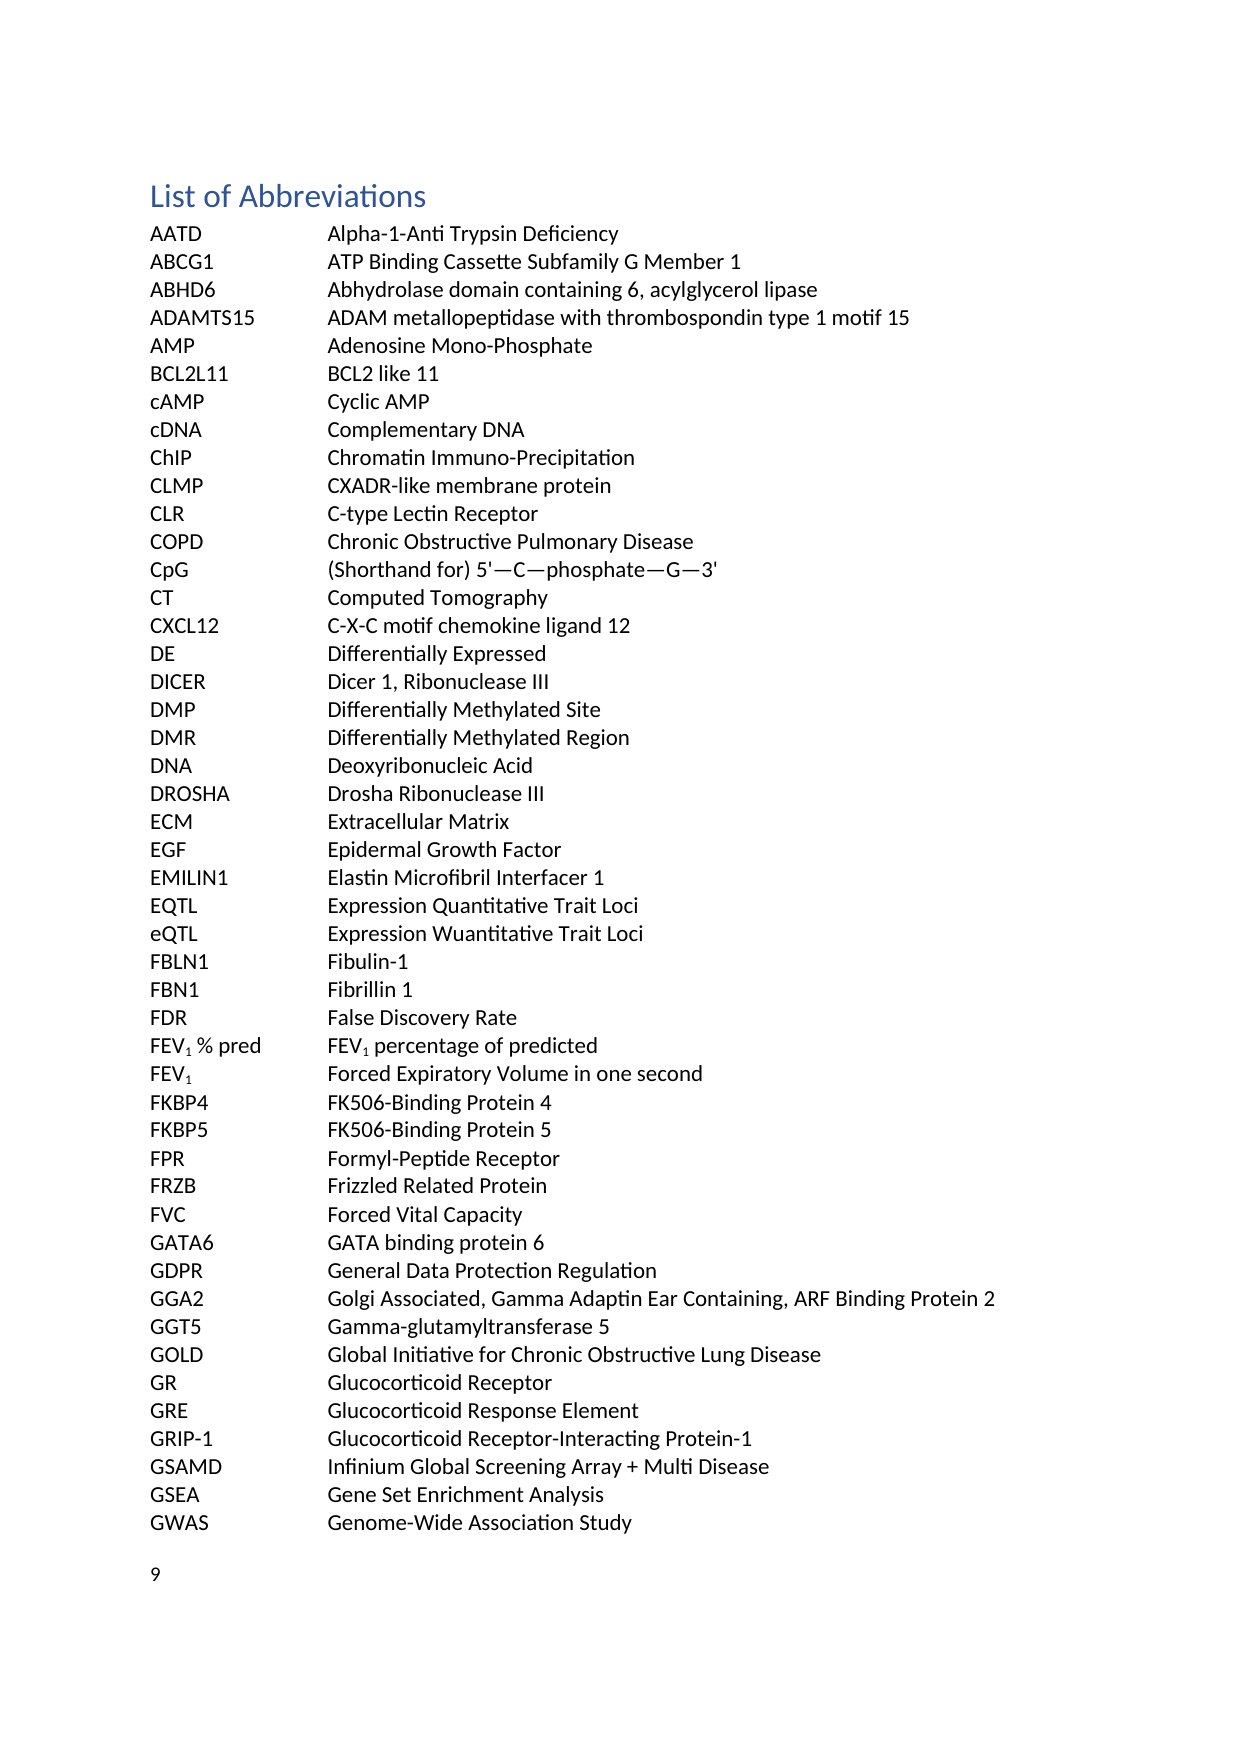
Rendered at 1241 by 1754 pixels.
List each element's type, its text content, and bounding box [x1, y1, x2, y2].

text CT Computed Tomography [150, 583, 1090, 611]
text EQTL Expression Quantitative Trait Loci [150, 891, 1090, 919]
text DNA Deoxyribonucleic Acid [150, 751, 1090, 779]
subtitle List of Abbreviations [150, 175, 1090, 216]
text CLR C-type Lectin Receptor [150, 499, 1090, 527]
text FBLN1 Fibulin-1 [150, 947, 1090, 976]
text ADAMTS15 ADAM metallopeptidase with thrombospondin type 1 motif 15 [150, 303, 1090, 331]
text BCL2L11 BCL2 like 11 [150, 359, 1090, 387]
text GSEA Gene Set Enrichment Analysis [150, 1480, 1090, 1508]
text FPR Formyl-Peptide Receptor [150, 1144, 1090, 1172]
text AATD Alpha-1-Anti Trypsin Deficiency [150, 219, 1090, 247]
text DICER Dicer 1, Ribonuclease III [150, 667, 1090, 695]
text EMILIN1 Elastin Microfibril Interfacer 1 [150, 863, 1090, 891]
text FEV1 Forced Expiratory Volume in one second [150, 1059, 1090, 1088]
text cDNA Complementary DNA [150, 415, 1090, 443]
text CpG (Shorthand for) 5'—C—phosphate—G—3' [150, 555, 1090, 583]
text cAMP Cyclic AMP [150, 387, 1090, 415]
text GWAS Genome-Wide Association Study [150, 1508, 1090, 1536]
text DE Differentially Expressed [150, 639, 1090, 667]
text GGT5 Gamma-glutamyltransferase 5 [150, 1312, 1090, 1340]
text GR Glucocorticoid Receptor [150, 1368, 1090, 1396]
text GSAMD Infinium Global Screening Array + Multi Disease [150, 1452, 1090, 1480]
text GOLD Global Initiative for Chronic Obstructive Lung Disease [150, 1340, 1090, 1368]
text ABHD6 Abhydrolase domain containing 6, acylglycerol lipase [150, 275, 1090, 303]
text AMP Adenosine Mono-Phosphate [150, 331, 1090, 359]
text CXCL12 C-X-C motif chemokine ligand 12 [150, 611, 1090, 639]
text GRIP-1 Glucocorticoid Receptor-Interacting Protein-1 [150, 1424, 1090, 1452]
text DROSHA Drosha Ribonuclease III [150, 779, 1090, 807]
text EGF Epidermal Growth Factor [150, 835, 1090, 863]
text GRE Glucocorticoid Response Element [150, 1396, 1090, 1424]
text FBN1 Fibrillin 1 [150, 976, 1090, 1003]
text FRZB Frizzled Related Protein [150, 1172, 1090, 1200]
text DMR Differentially Methylated Region [150, 723, 1090, 751]
text FKBP4 FK506-Binding Protein 4 [150, 1088, 1090, 1116]
text FVC Forced Vital Capacity [150, 1200, 1090, 1228]
text DMP Differentially Methylated Site [150, 695, 1090, 723]
text eQTL Expression Wuantitative Trait Loci [150, 919, 1090, 947]
text FKBP5 FK506-Binding Protein 5 [150, 1116, 1090, 1144]
text COPD Chronic Obstructive Pulmonary Disease [150, 527, 1090, 555]
text ChIP Chromatin Immuno-Precipitation [150, 443, 1090, 471]
text FEV1 % pred FEV1 percentage of predicted [150, 1032, 1090, 1059]
text CLMP CXADR-like membrane protein [150, 471, 1090, 499]
text ABCG1 ATP Binding Cassette Subfamily G Member 1 [150, 247, 1090, 275]
text GDPR General Data Protection Regulation [150, 1256, 1090, 1284]
text GATA6 GATA binding protein 6 [150, 1228, 1090, 1256]
text GGA2 Golgi Associated, Gamma Adaptin Ear Containing, ARF Binding Protein 2 [150, 1284, 1090, 1312]
text ECM Extracellular Matrix [150, 807, 1090, 835]
text FDR False Discovery Rate [150, 1003, 1090, 1032]
